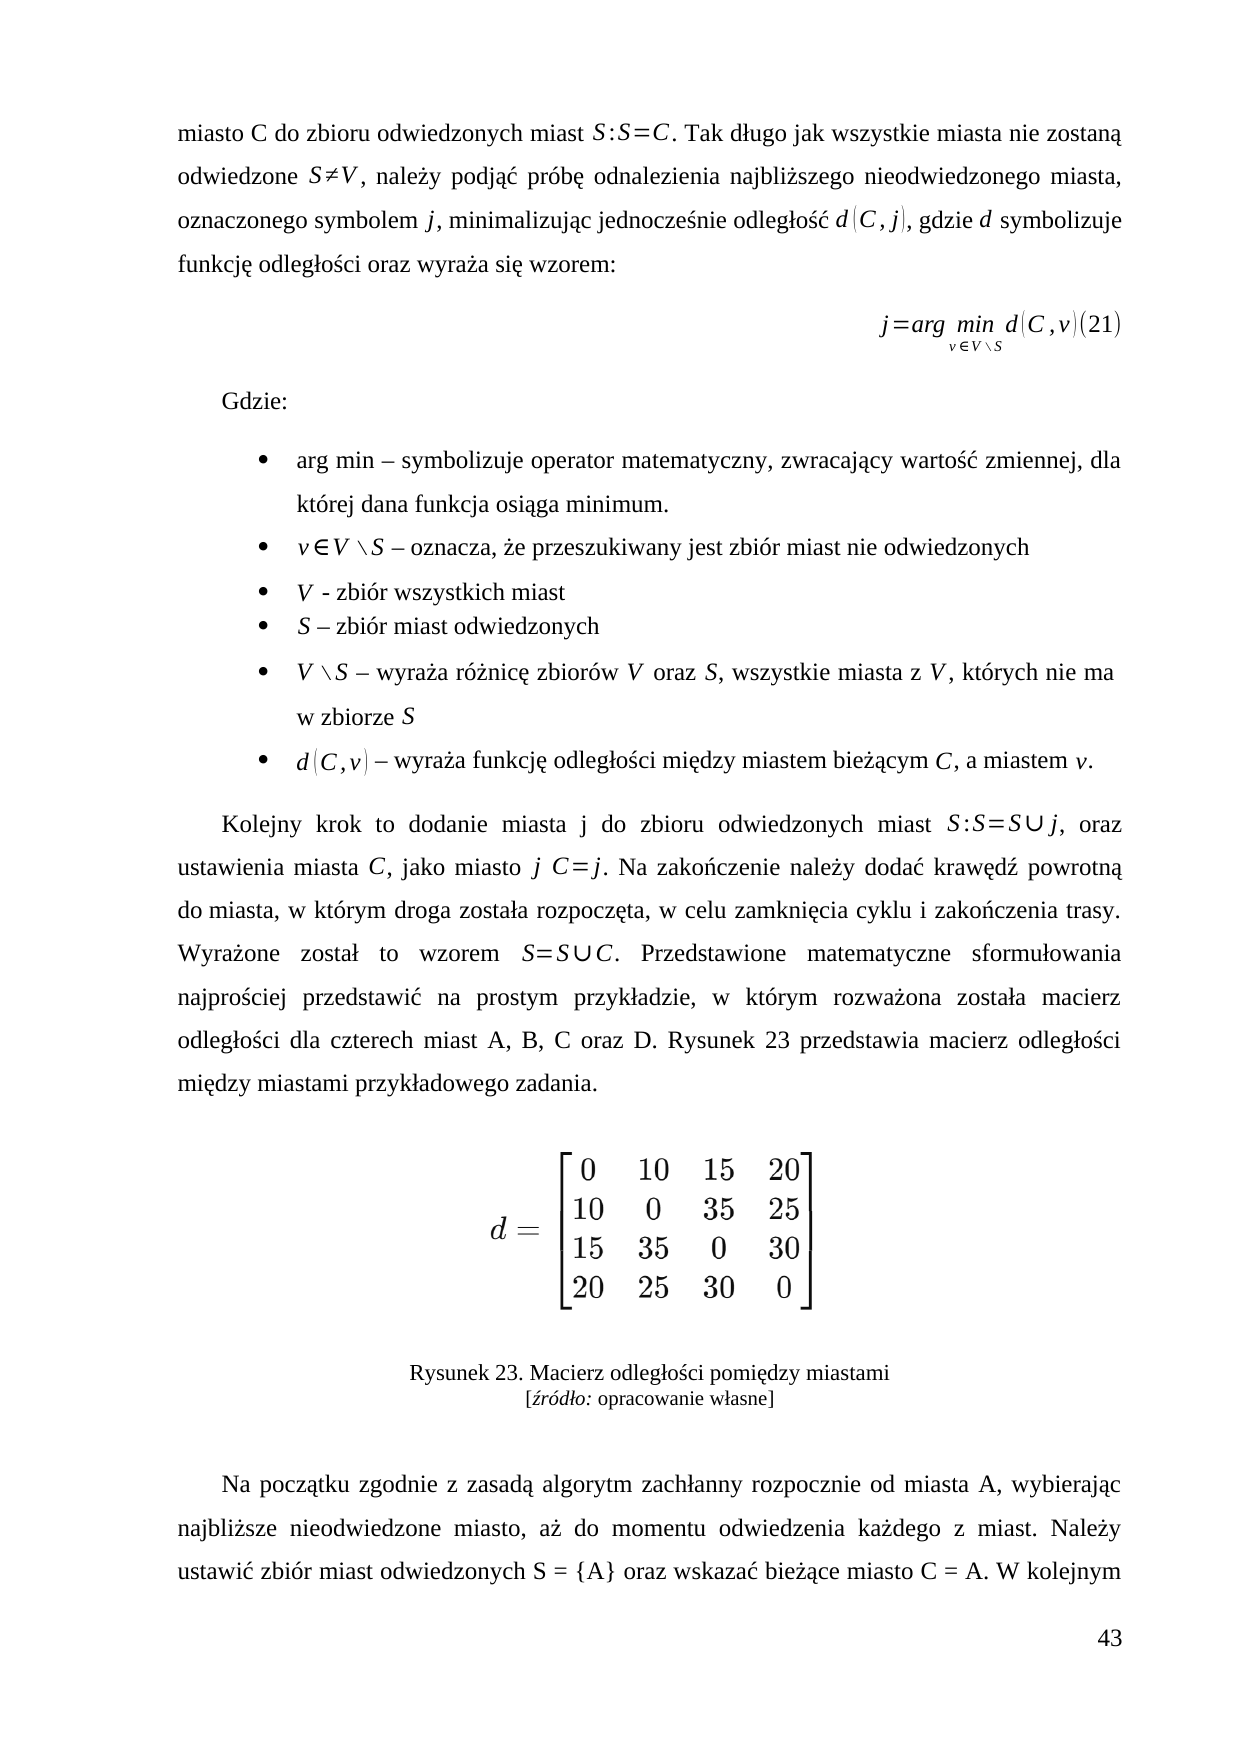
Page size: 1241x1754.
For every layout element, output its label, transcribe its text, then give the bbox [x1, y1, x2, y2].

list – zbiór miast odwiedzonych [259, 611, 1122, 642]
list – wyraża różnicę zbiorów oraz , wszystkie miasta z , których nie ma w zbiorze [259, 657, 1122, 731]
list – wyraża funkcję odległości między miastem bieżącym , a miastem . [259, 745, 1122, 778]
list - zbiór wszystkich miast [259, 577, 1122, 609]
list arg min – symbolizuje operator matematyczny, zwracający wartość zmiennej, dla której dana funkcja osiąga minimum. [259, 446, 1122, 517]
text Rysunek 23. Macierz odległości pomiędzy miastami [177, 1359, 1122, 1386]
picture [458, 1127, 841, 1329]
text Kolejny krok to dodanie miasta j do zbioru odwiedzonych miast , oraz ustawienia miasta , jako miasto . Na zakończenie należy dodać krawędź powrotną do miasta, w którym droga została rozpoczęta, w celu zamknięcia cyklu i zakończenia trasy. Wyrażone został to wzorem . Przedstawione matematyczne sformułowania najprościej przedstawić na prostym przykładzie, w którym rozważona została macierz odległości dla czterech miast A, B, C oraz D. Rysunek 23 przedstawia macierz odległości między miastami przykładowego zadania. [177, 809, 1122, 1097]
text [źródło: opracowanie własne] [177, 1386, 1122, 1410]
text Gdzie: [177, 386, 1122, 414]
list – oznacza, że przeszukiwany jest zbiór miast nie odwiedzonych [259, 532, 1122, 563]
